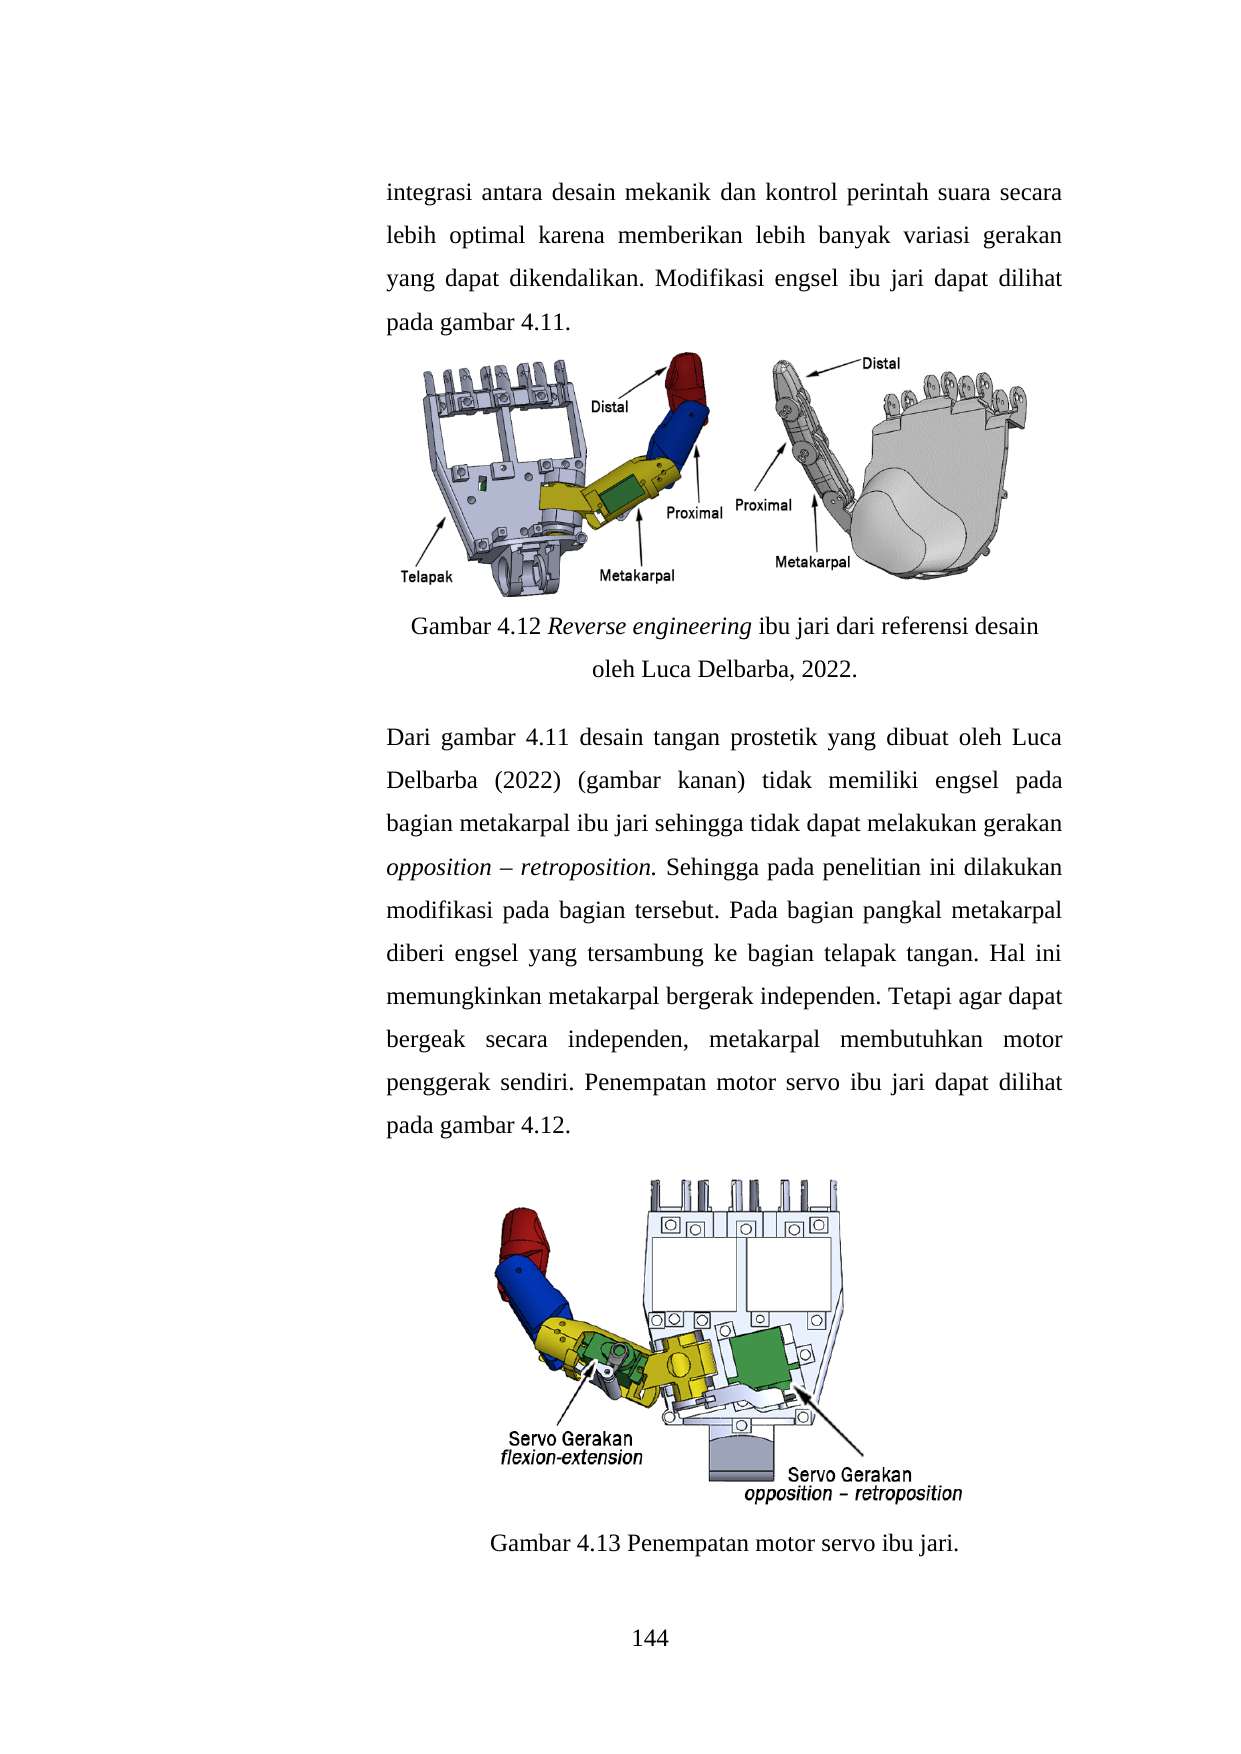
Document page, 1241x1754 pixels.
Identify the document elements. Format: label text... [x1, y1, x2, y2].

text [386, 177, 1063, 335]
text Gambar 4.12 Reverse engineering ibu jari dari referensi desain oleh Luca Delbarba, 2022. [386, 611, 1063, 683]
picture [478, 1153, 971, 1514]
picture [387, 349, 1063, 597]
text Gambar 4.13 Penempatan motor servo ibu jari. [330, 1528, 1063, 1557]
text Dari gambar 4.11 desain tangan prostetik yang dibuat oleh Luca Delbarba (2022) (gambar kanan) tidak memiliki engsel pada bagian metakarpal ibu jari sehingga tidak dapat melakukan gerakan opposition – retroposition. Sehingga pada penelitian ini dilakukan modifikasi pada bagian tersebut. Pada bagian pangkal metakarpal diberi engsel yang tersambung ke bagian telapak tangan. Hal ini memungkinkan metakarpal bergerak independen. Tetapi agar dapat bergeak secara independen, metakarpal membutuhkan motor penggerak sendiri. Penempatan motor servo ibu jari dapat dilihat pada gambar 4.12. [386, 722, 1063, 1139]
